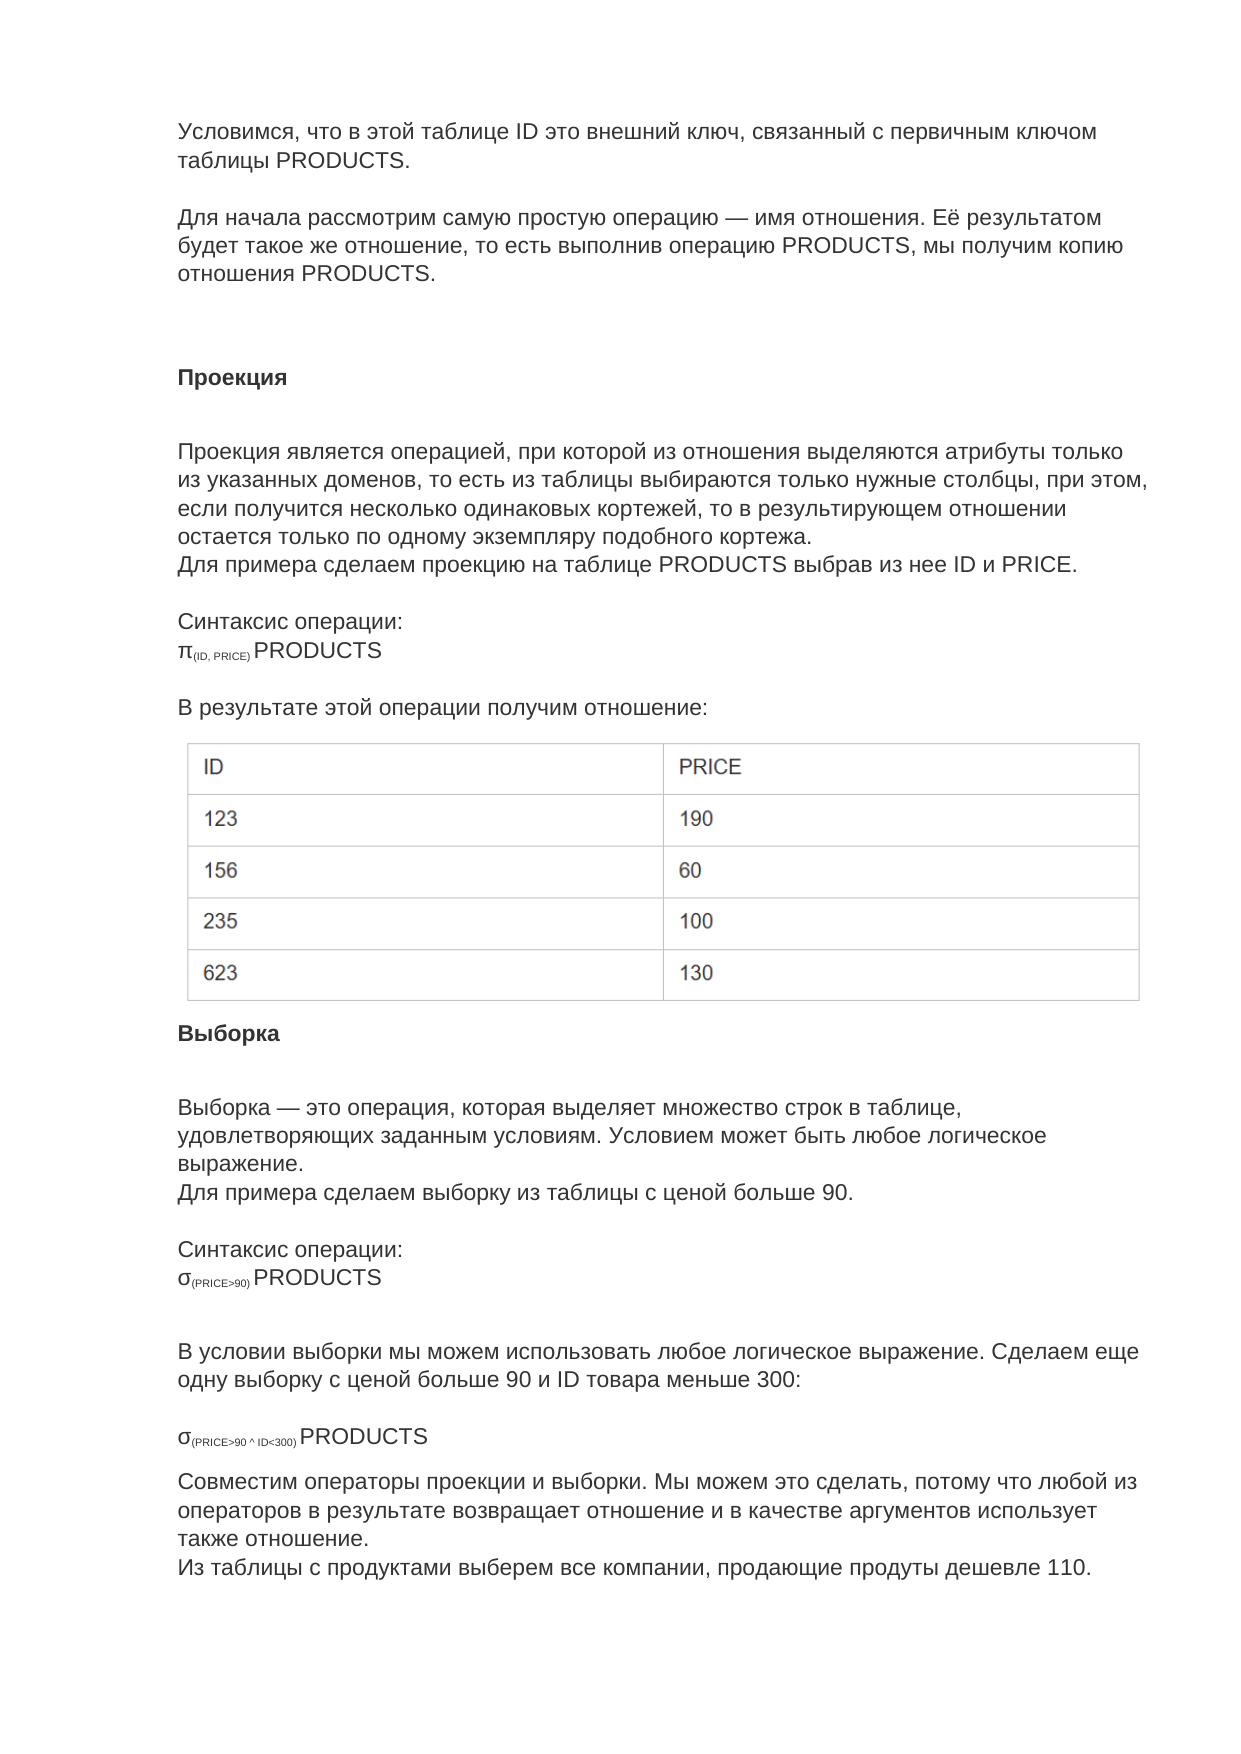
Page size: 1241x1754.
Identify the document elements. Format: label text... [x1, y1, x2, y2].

text Проекция [177, 364, 1152, 391]
text Выборка — это операция, которая выделяет множество строк в таблице, удовлетворяющих заданным условиям. Условием может быть любое логическое выражение. Для примера сделаем выборку из таблицы с ценой больше 90. Синтаксис операции: σ(PRICE>90) PRODUCTS [177, 1065, 1152, 1291]
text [177, 1468, 1152, 1580]
text Выборка [177, 1020, 1152, 1046]
text В условии выборки мы можем использовать любое логическое выражение. Сделаем еще одну выборку с ценой больше 90 и ID товара меньше 300: σ(PRICE>90 ^ ID<300) PRODUCTS [177, 1309, 1152, 1449]
picture [177, 738, 1152, 1002]
text Проекция является операцией, при которой из отношения выделяются атрибуты только из указанных доменов, то есть из таблицы выбираются только нужные столбцы, при этом, если получится несколько одинаковых кортежей, то в результирующем отношении остается только по одному экземпляру подобного кортежа. Для примера сделаем проекцию на таблице PRODUCTS выбрав из нее ID и PRICE. Синтаксис операции: π(ID, PRICE) PRODUCTS В результате этой операции получим отношение: [177, 409, 1152, 720]
text Условимся, что в этой таблице ID это внешний ключ, связанный с первичным ключом таблицы PRODUCTS. Для начала рассмотрим самую простую операцию — имя отношения. Её результатом будет такое же отношение, то есть выполнив операцию PRODUCTS, мы получим копию отношения PRODUCTS. [177, 118, 1152, 345]
